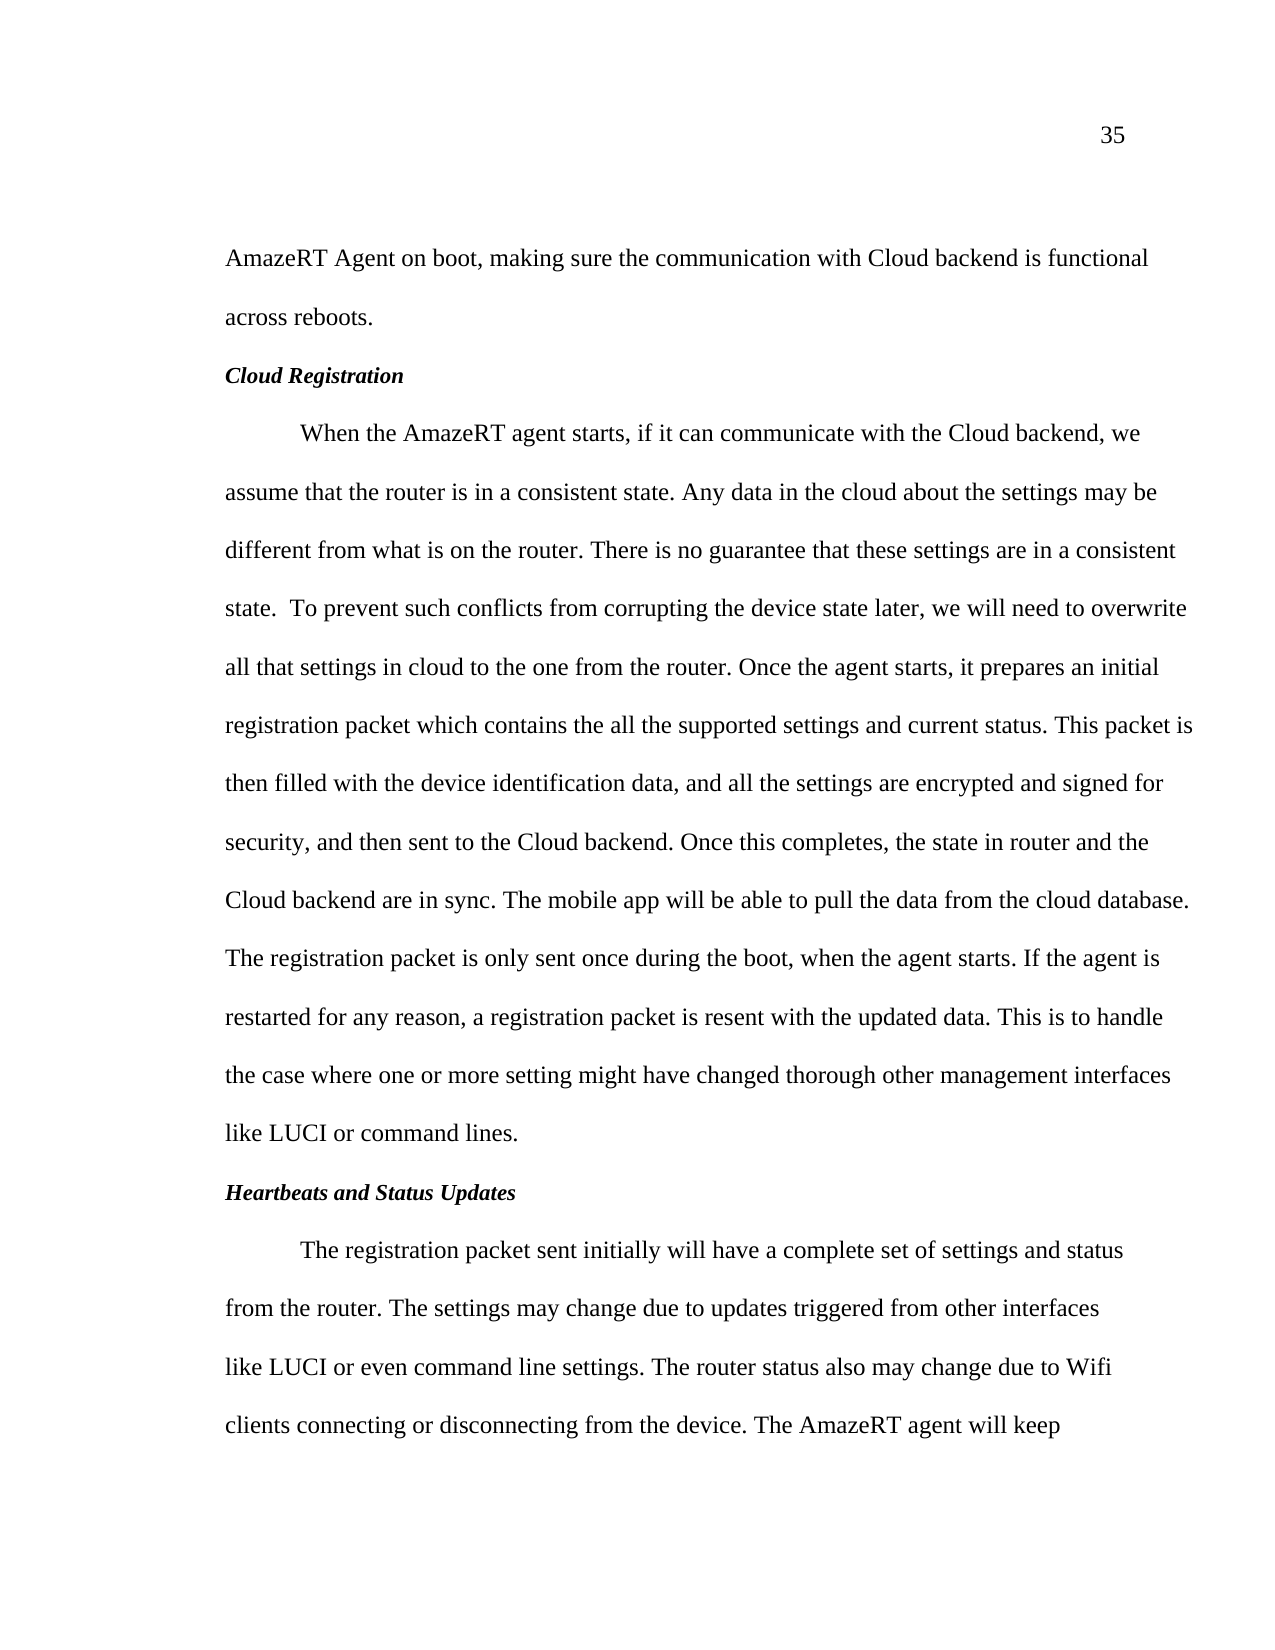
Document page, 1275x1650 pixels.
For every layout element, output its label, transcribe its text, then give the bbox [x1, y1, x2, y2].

subtitle Cloud Registration [225, 337, 1125, 395]
text When the AmazeRT agent starts, if it can communicate with the Cloud backend, we assume that the router is in a consistent state. Any data in the cloud about the settings may be different from what is on the router. There is no guarantee that these settings are in a consistent state. To prevent such conflicts from corrupting the device state later, we will need to overwrite all that settings in cloud to the one from the router. Once the agent starts, it prepares an initial registration packet which contains the all the supported settings and current status. This packet is then filled with the device identification data, and all the settings are encrypted and signed for security, and then sent to the Cloud backend. Once this completes, the state in router and the Cloud backend are in sync. The mobile app will be able to pull the data from the cloud database. The registration packet is only sent once during the boot, when the agent starts. If the agent is restarted for any reason, a registration packet is resent with the updated data. This is to handle the case where one or more setting might have changed thorough other management interfaces like LUCI or command lines. [225, 395, 1200, 1153]
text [225, 220, 1200, 337]
subtitle Heartbeats and Status Updates [225, 1153, 1125, 1212]
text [225, 1212, 1125, 1445]
